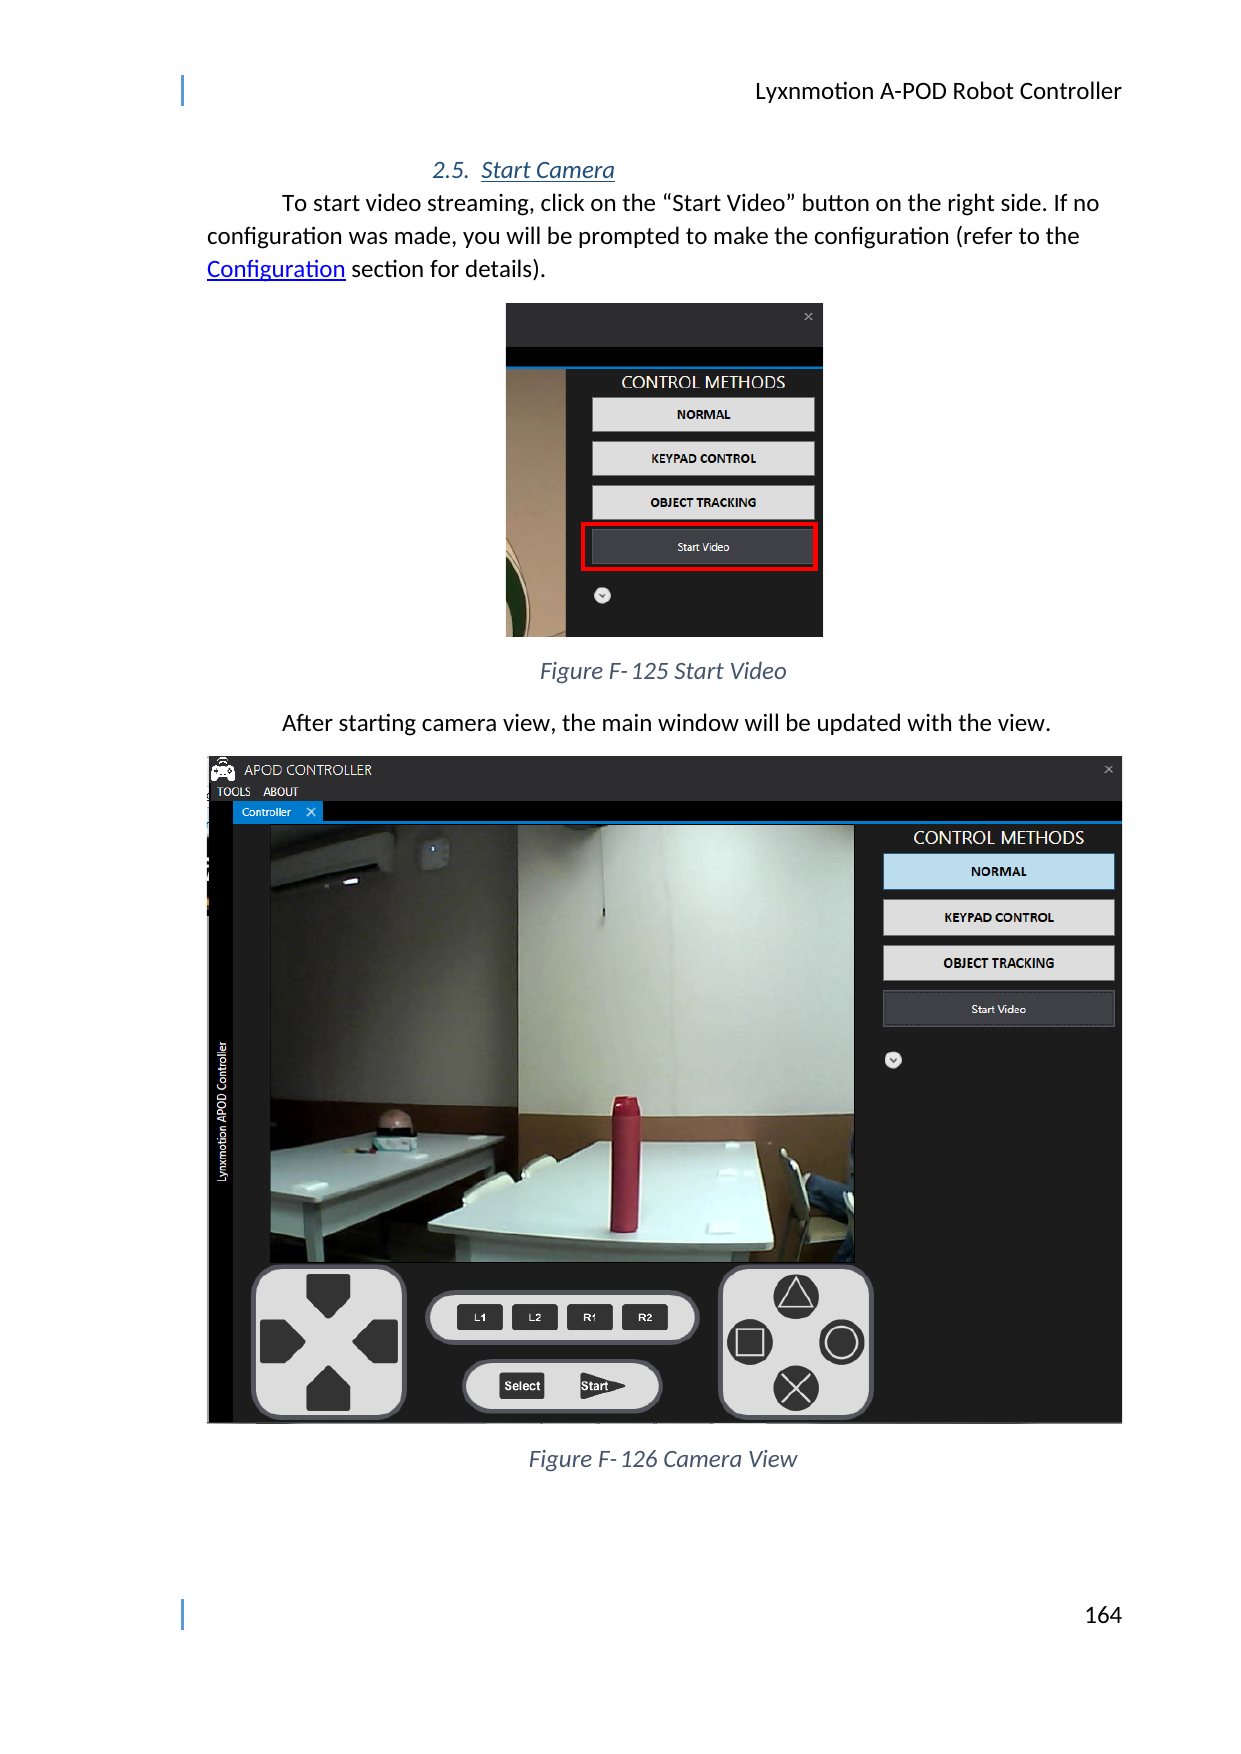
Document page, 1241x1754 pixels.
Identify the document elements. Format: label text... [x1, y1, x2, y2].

subtitle Start Camera [432, 155, 1122, 185]
picture [206, 756, 1123, 1424]
picture [505, 303, 824, 637]
text To start video streaming, click on the “Start Video” button on the right side. If no configuration was made, you will be prompted to make the configuration (refer to the Configuration section for details). [207, 188, 1122, 284]
text Figure - Start Video [207, 655, 1122, 686]
text After starting camera view, the main window will be updated with the view. [207, 707, 1122, 737]
text Figure - Camera View [207, 1443, 1122, 1474]
